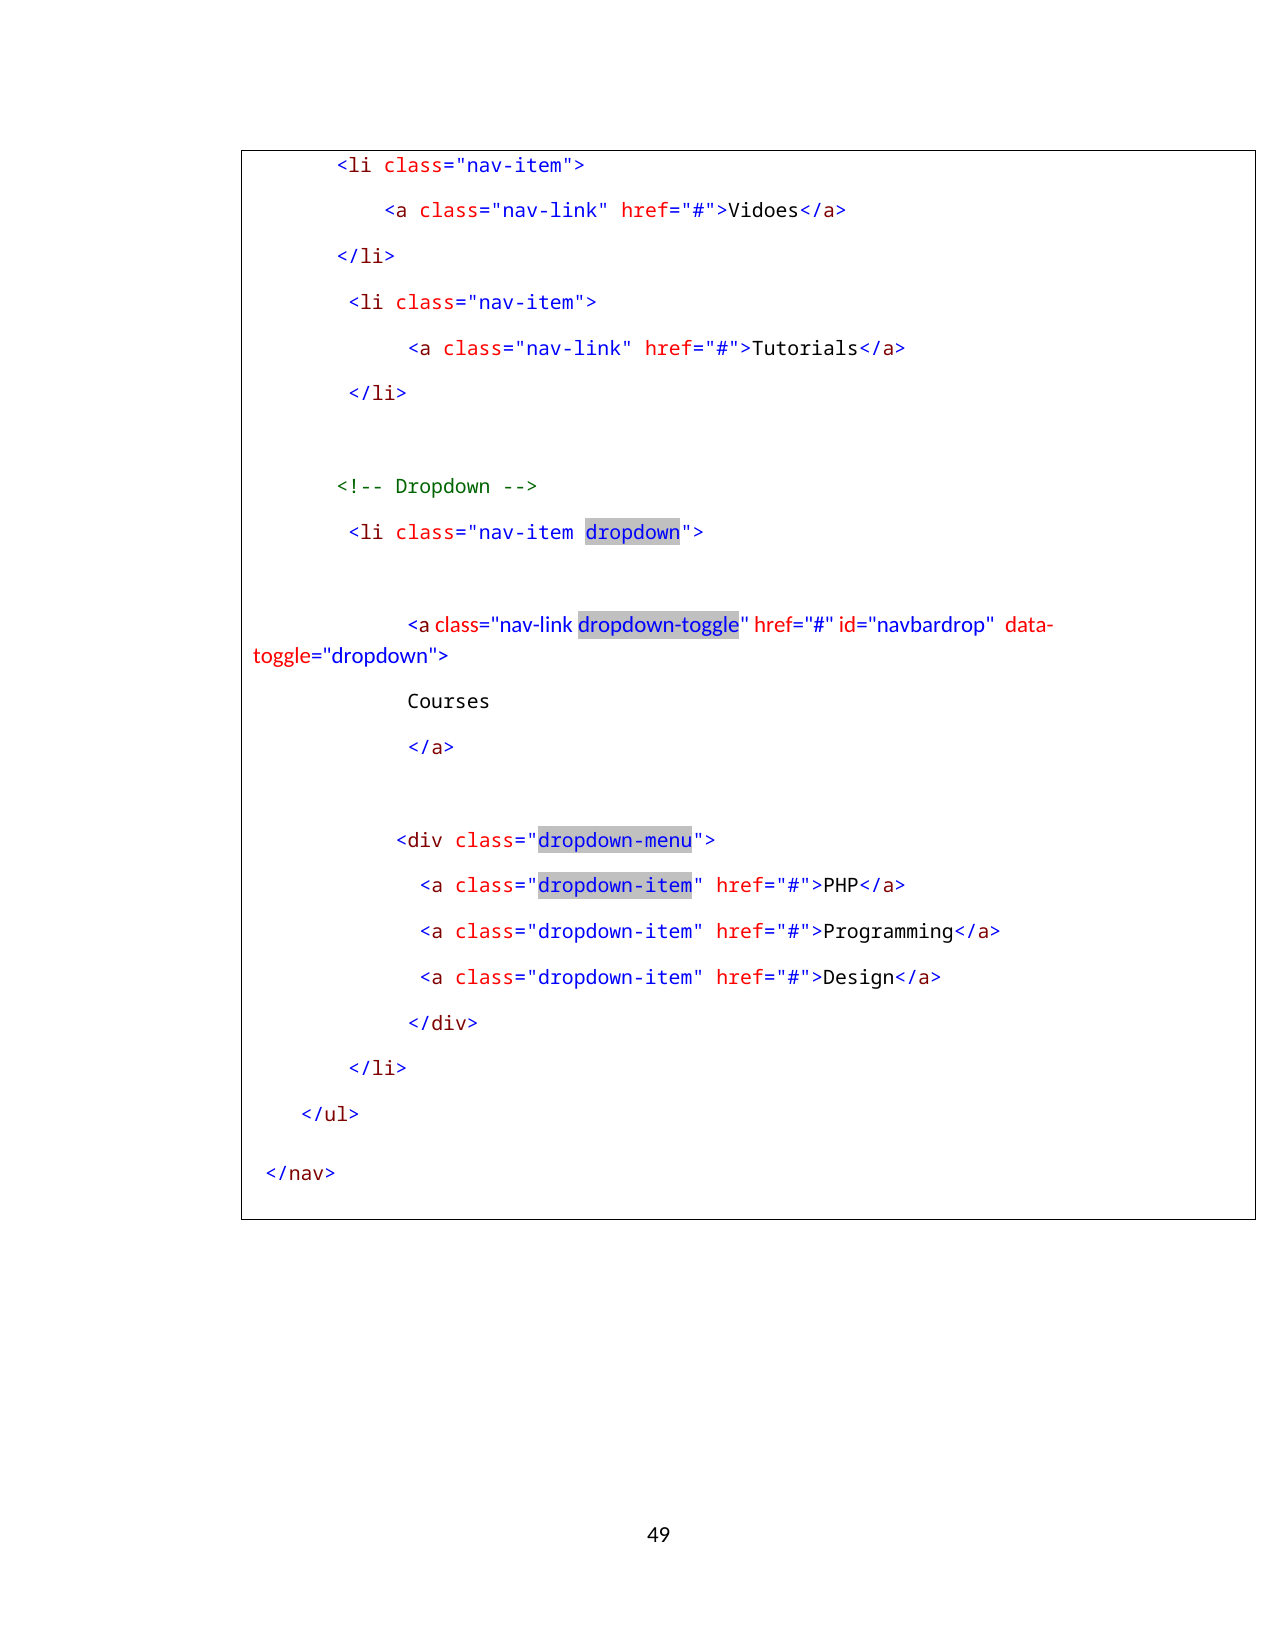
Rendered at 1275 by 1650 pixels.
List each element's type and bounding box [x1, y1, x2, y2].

table_header [242, 151, 1255, 1218]
